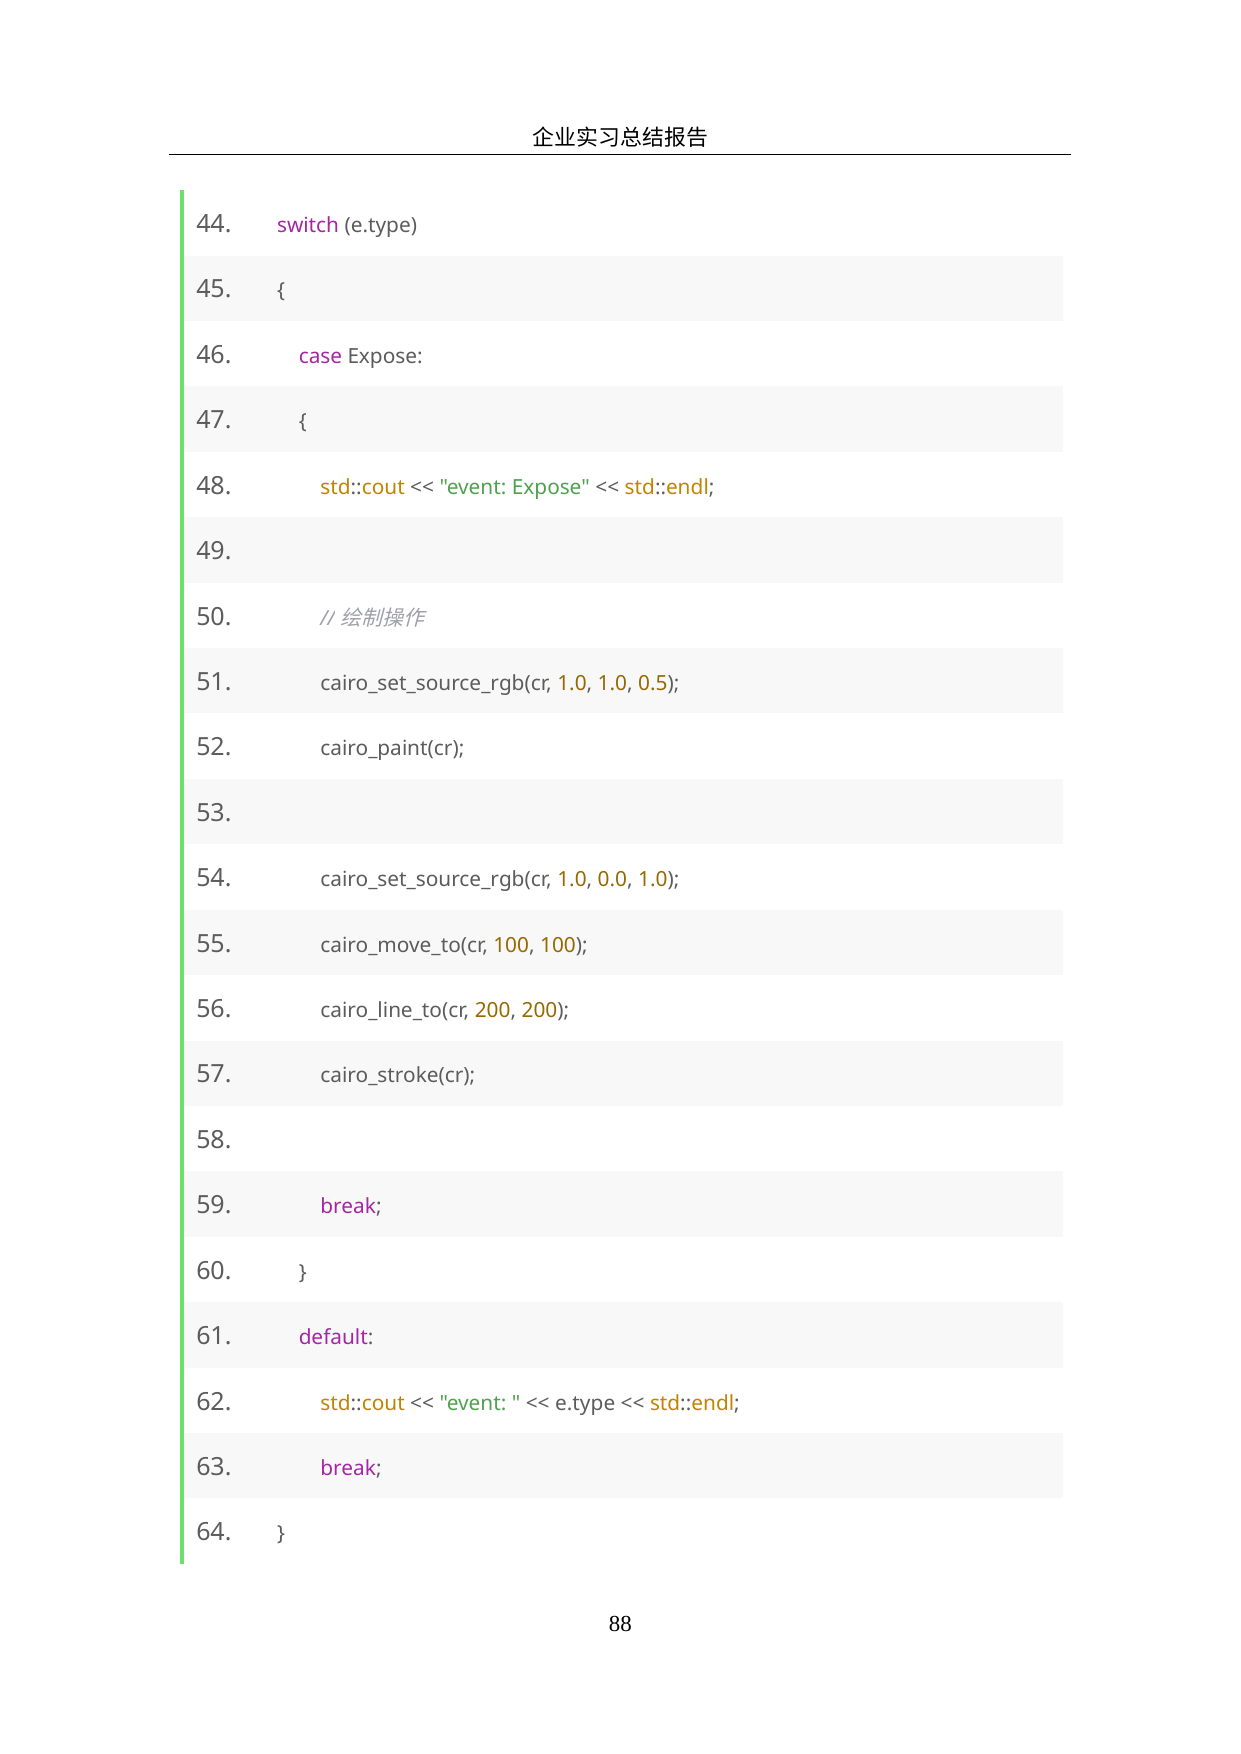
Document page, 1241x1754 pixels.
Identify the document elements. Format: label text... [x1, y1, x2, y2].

list cairo_set_source_rgb(cr, 1.0, 1.0, 0.5); [184, 648, 1063, 713]
list // 绘制操作 [184, 583, 1063, 648]
list switch (e.type) [184, 190, 1063, 256]
list { [184, 256, 1063, 321]
list } [185, 1237, 1063, 1302]
list cairo_line_to(cr, 200, 200); [184, 975, 1063, 1041]
list std::cout << "event: Expose" << std::endl; [184, 452, 1063, 517]
list case Expose: [184, 321, 1063, 386]
list } [184, 1498, 1063, 1564]
list std::cout << "event: " << e.type << std::endl; [184, 1368, 1063, 1433]
list cairo_move_to(cr, 100, 100); [184, 910, 1063, 975]
list cairo_set_source_rgb(cr, 1.0, 0.0, 1.0); [184, 844, 1063, 910]
list cairo_paint(cr); [184, 713, 1063, 779]
list default: [184, 1302, 1063, 1368]
list { [184, 386, 1063, 452]
list cairo_stroke(cr); [184, 1041, 1063, 1106]
list break; [184, 1433, 1063, 1498]
list break; [184, 1171, 1063, 1237]
